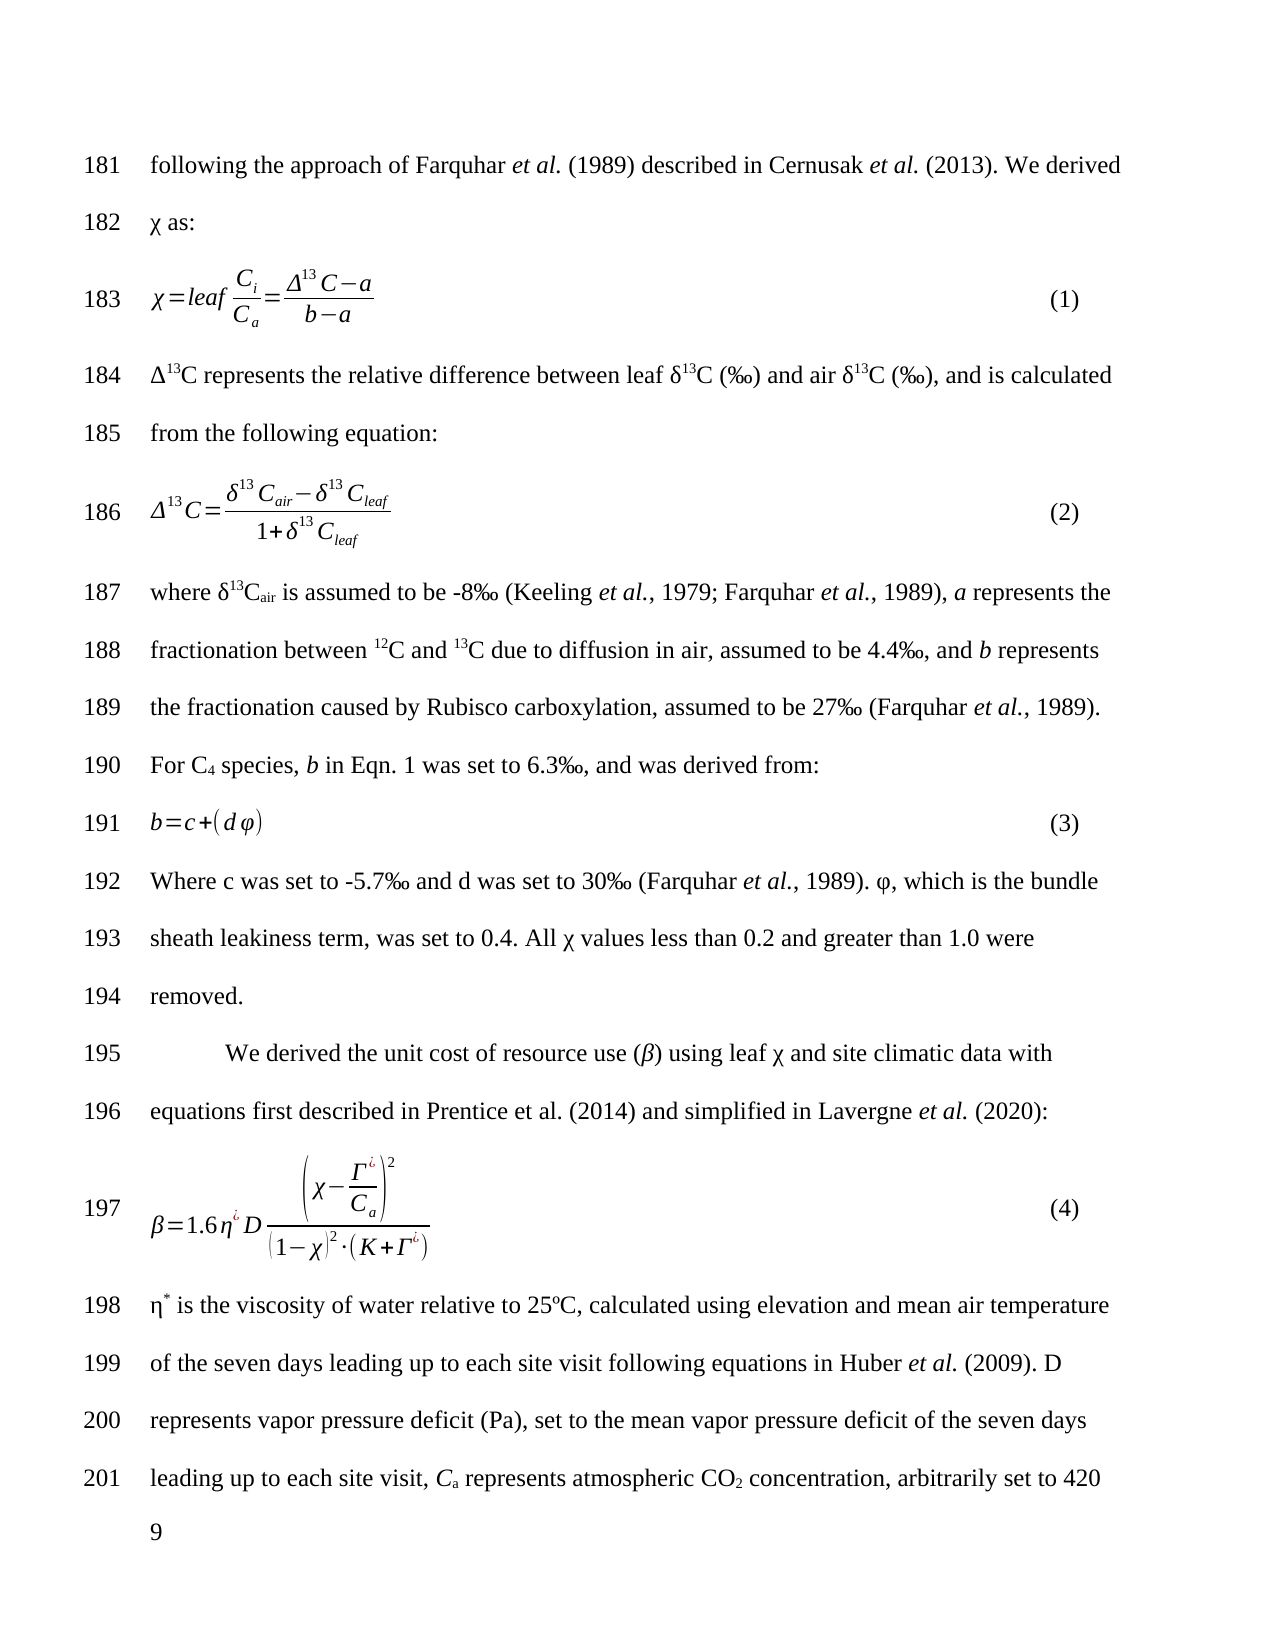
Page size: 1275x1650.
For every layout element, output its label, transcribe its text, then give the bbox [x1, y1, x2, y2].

text Δ13C represents the relative difference between leaf δ13C (‰) and air δ13C (‰), and is calculated from the following equation: [150, 360, 1125, 446]
text (1) [150, 265, 1125, 331]
text Where c was set to -5.7‰ and d was set to 30‰ (Farquhar et al., 1989). φ, which is the bundle sheath leakiness term, was set to 0.4. All χ values less than 0.2 and greater than 1.0 were removed. [150, 866, 1125, 1010]
text (4) [150, 1153, 1125, 1262]
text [150, 1290, 1125, 1492]
text (3) [150, 807, 1125, 837]
text (2) [150, 475, 1125, 548]
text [150, 150, 1125, 236]
text We derived the unit cost of resource use (β) using leaf χ and site climatic data with equations first described in Prentice et al. (2014) and simplified in Lavergne et al. (2020): [150, 1038, 1125, 1125]
text where δ13Cair is assumed to be -8‰ (Keeling et al., 1979; Farquhar et al., 1989), a represents the fractionation between 12C and 13C due to diffusion in air, assumed to be 4.4‰, and b represents the fractionation caused by Rubisco carboxylation, assumed to be 27‰ (Farquhar et al., 1989). For C4 species, b in Eqn. 1 was set to 6.3‰, and was derived from: [150, 577, 1125, 778]
